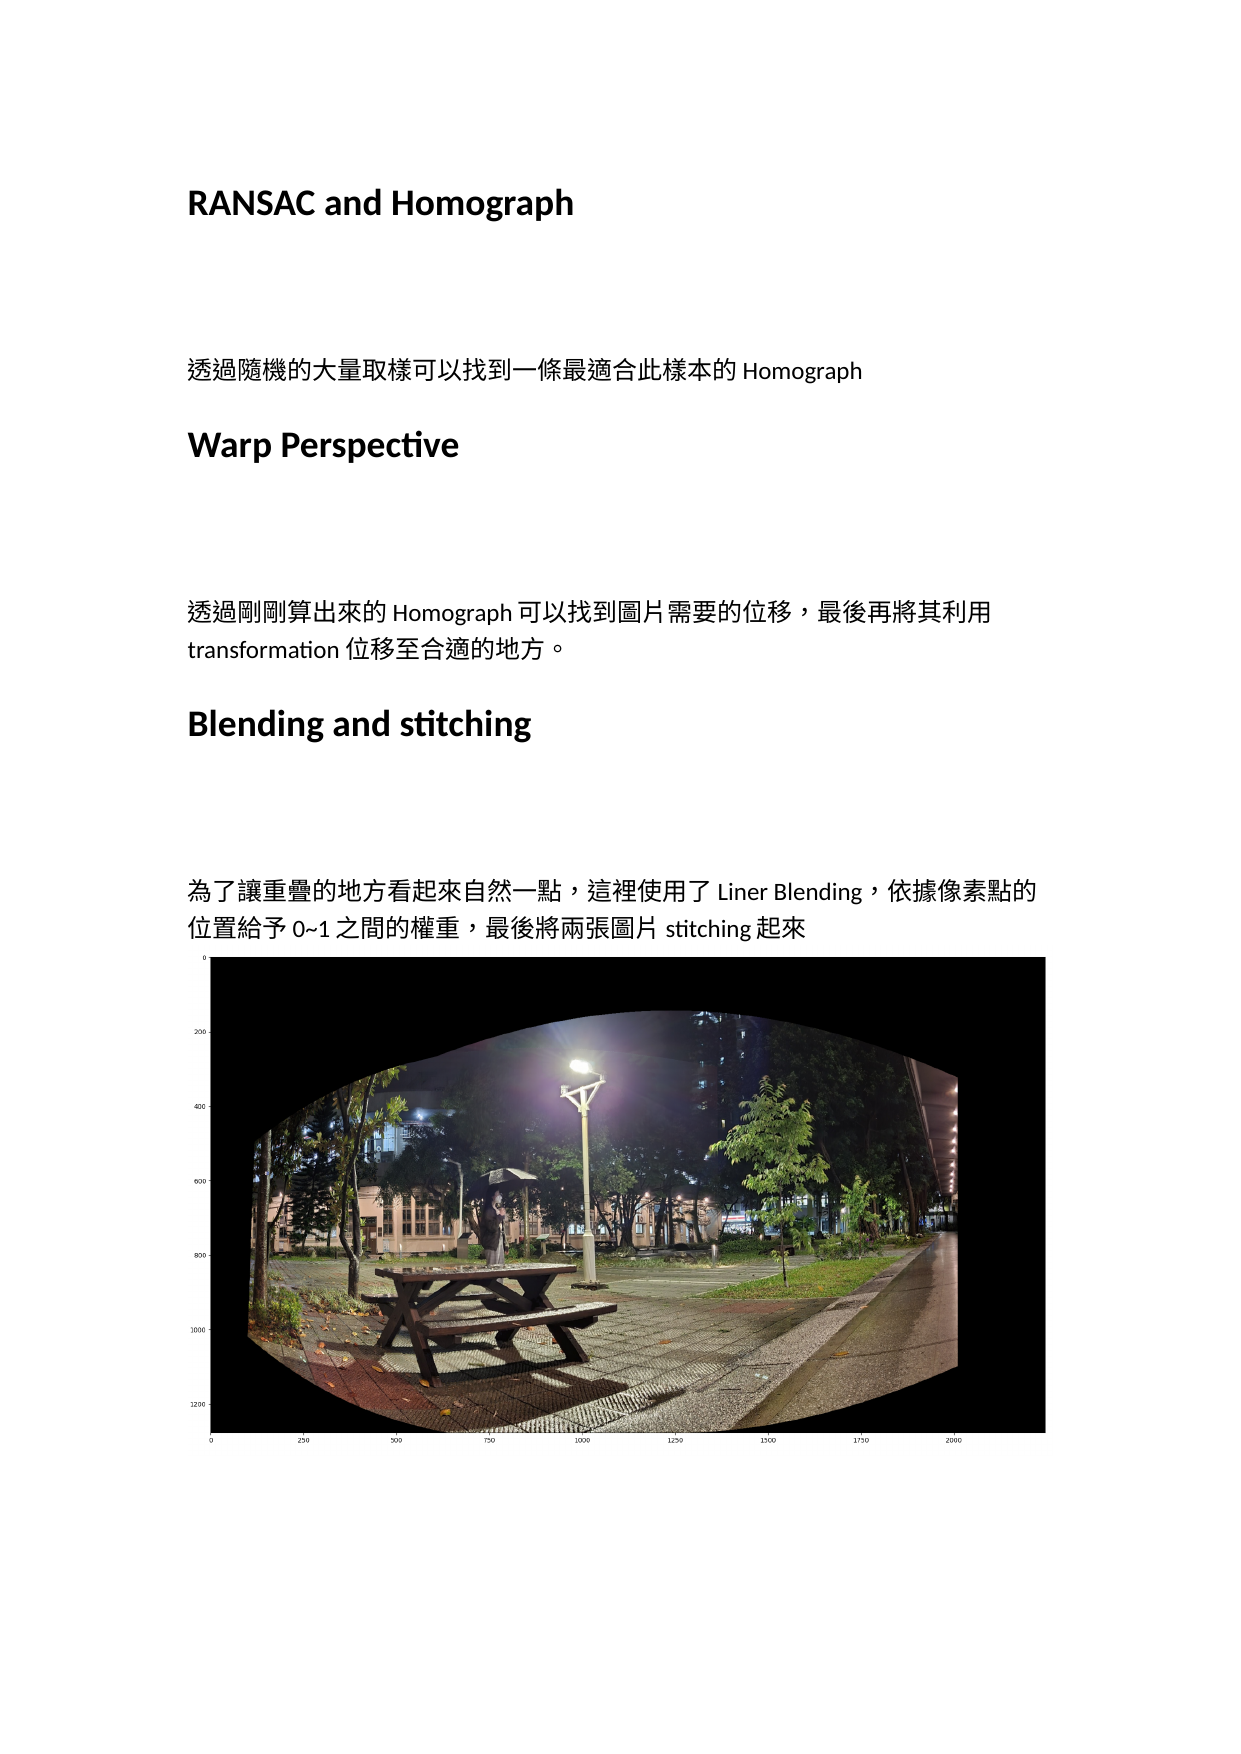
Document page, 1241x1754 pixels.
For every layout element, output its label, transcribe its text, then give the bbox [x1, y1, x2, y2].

subtitle Warp Perspective [187, 406, 1053, 481]
text 透過剛剛算出來的Homograph可以找到圖片需要的位移，最後再將其利用transformation位移至合適的地方。 [187, 592, 1053, 667]
picture [187, 945, 1053, 1456]
text 為了讓重疊的地方看起來自然一點，這裡使用了Liner Blending，依據像素點的位置給予0~1之間的權重，最後將兩張圖片stitching起來 [187, 871, 1053, 945]
text 透過隨機的大量取樣可以找到一條最適合此樣本的Homograph [187, 350, 1053, 387]
subtitle Blending and stitching [187, 685, 1053, 760]
subtitle RANSAC and Homograph [187, 164, 1053, 239]
